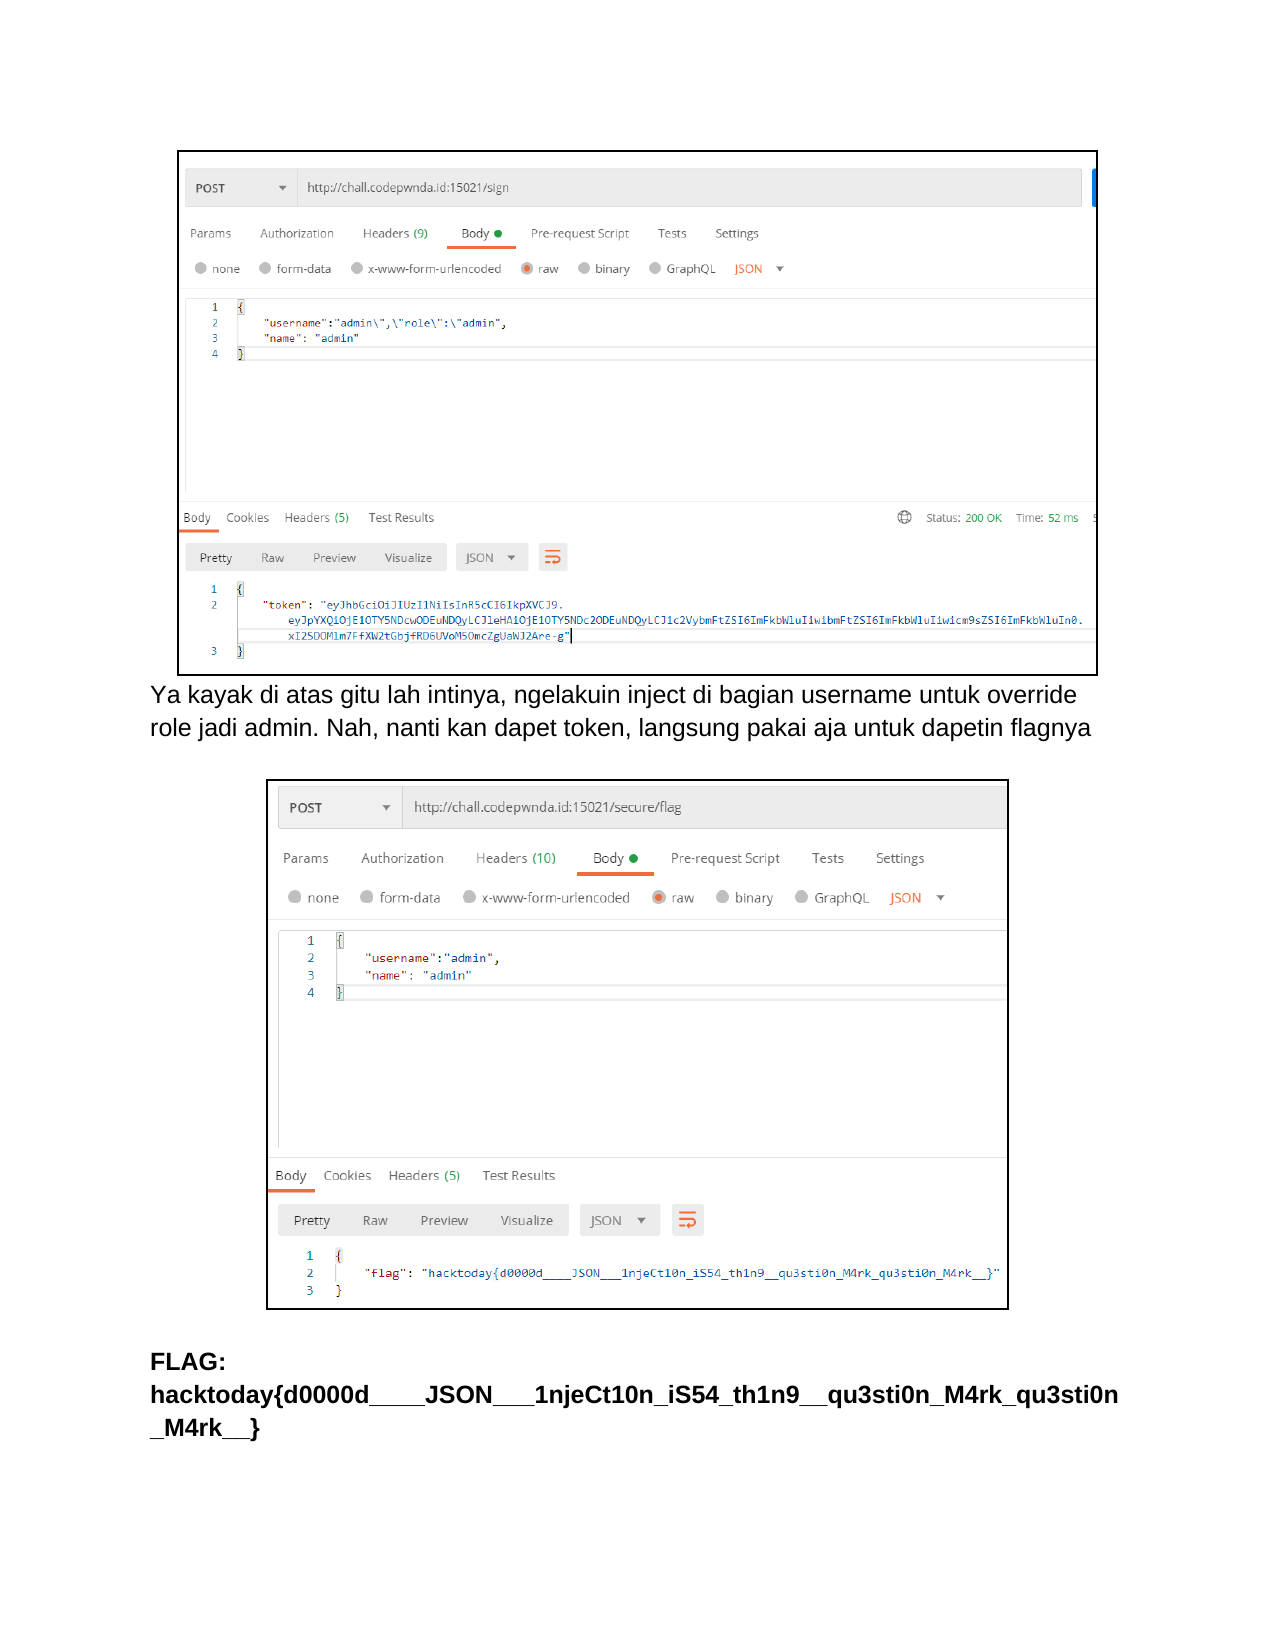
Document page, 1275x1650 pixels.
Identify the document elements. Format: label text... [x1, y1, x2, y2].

text FLAG: hacktoday{d0000d____JSON___1njeCt10n_iS54_th1n9__qu3sti0n_M4rk_qu3sti0n_M4rk__} [150, 1347, 1125, 1442]
picture [179, 152, 1096, 674]
text Ya kayak di atas gitu lah intinya, ngelakuin inject di bagian username untuk override role jadi admin. Nah, nanti kan dapet token, langsung pakai aja untuk dapetin flagnya [150, 679, 1125, 741]
picture [268, 781, 1007, 1308]
